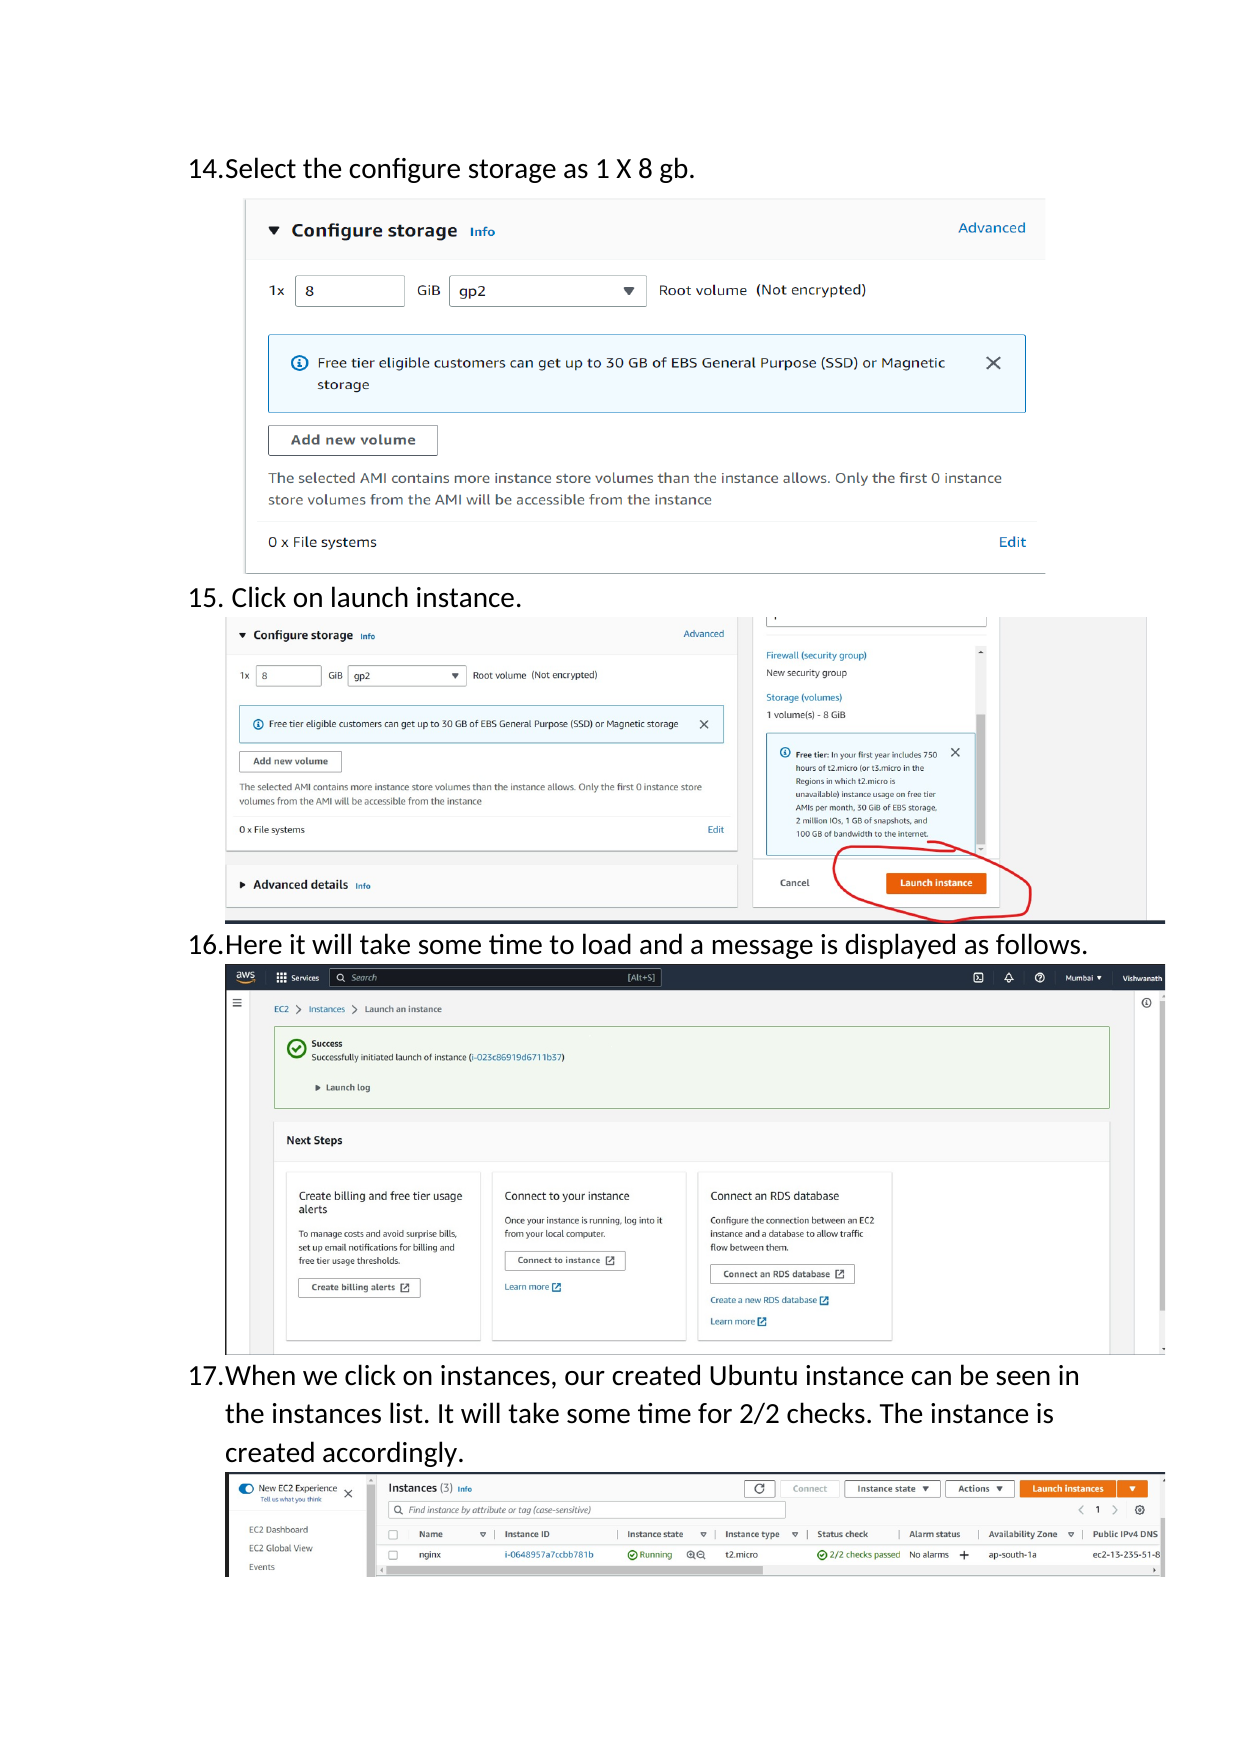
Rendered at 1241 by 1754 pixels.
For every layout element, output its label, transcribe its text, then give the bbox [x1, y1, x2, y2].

picture [225, 617, 1166, 924]
picture [225, 1472, 1166, 1577]
list Here it will take some time to load and a message is displayed as follows. [187, 926, 1090, 962]
picture [242, 198, 1046, 574]
picture [225, 964, 1166, 1355]
list When we click on instances, our created Ubuntu instance can be seen in the instances list. It will take some time for 2/2 checks. The instance is created accordingly. [187, 1357, 1090, 1469]
list Select the configure storage as 1 X 8 gb. [187, 150, 1090, 186]
